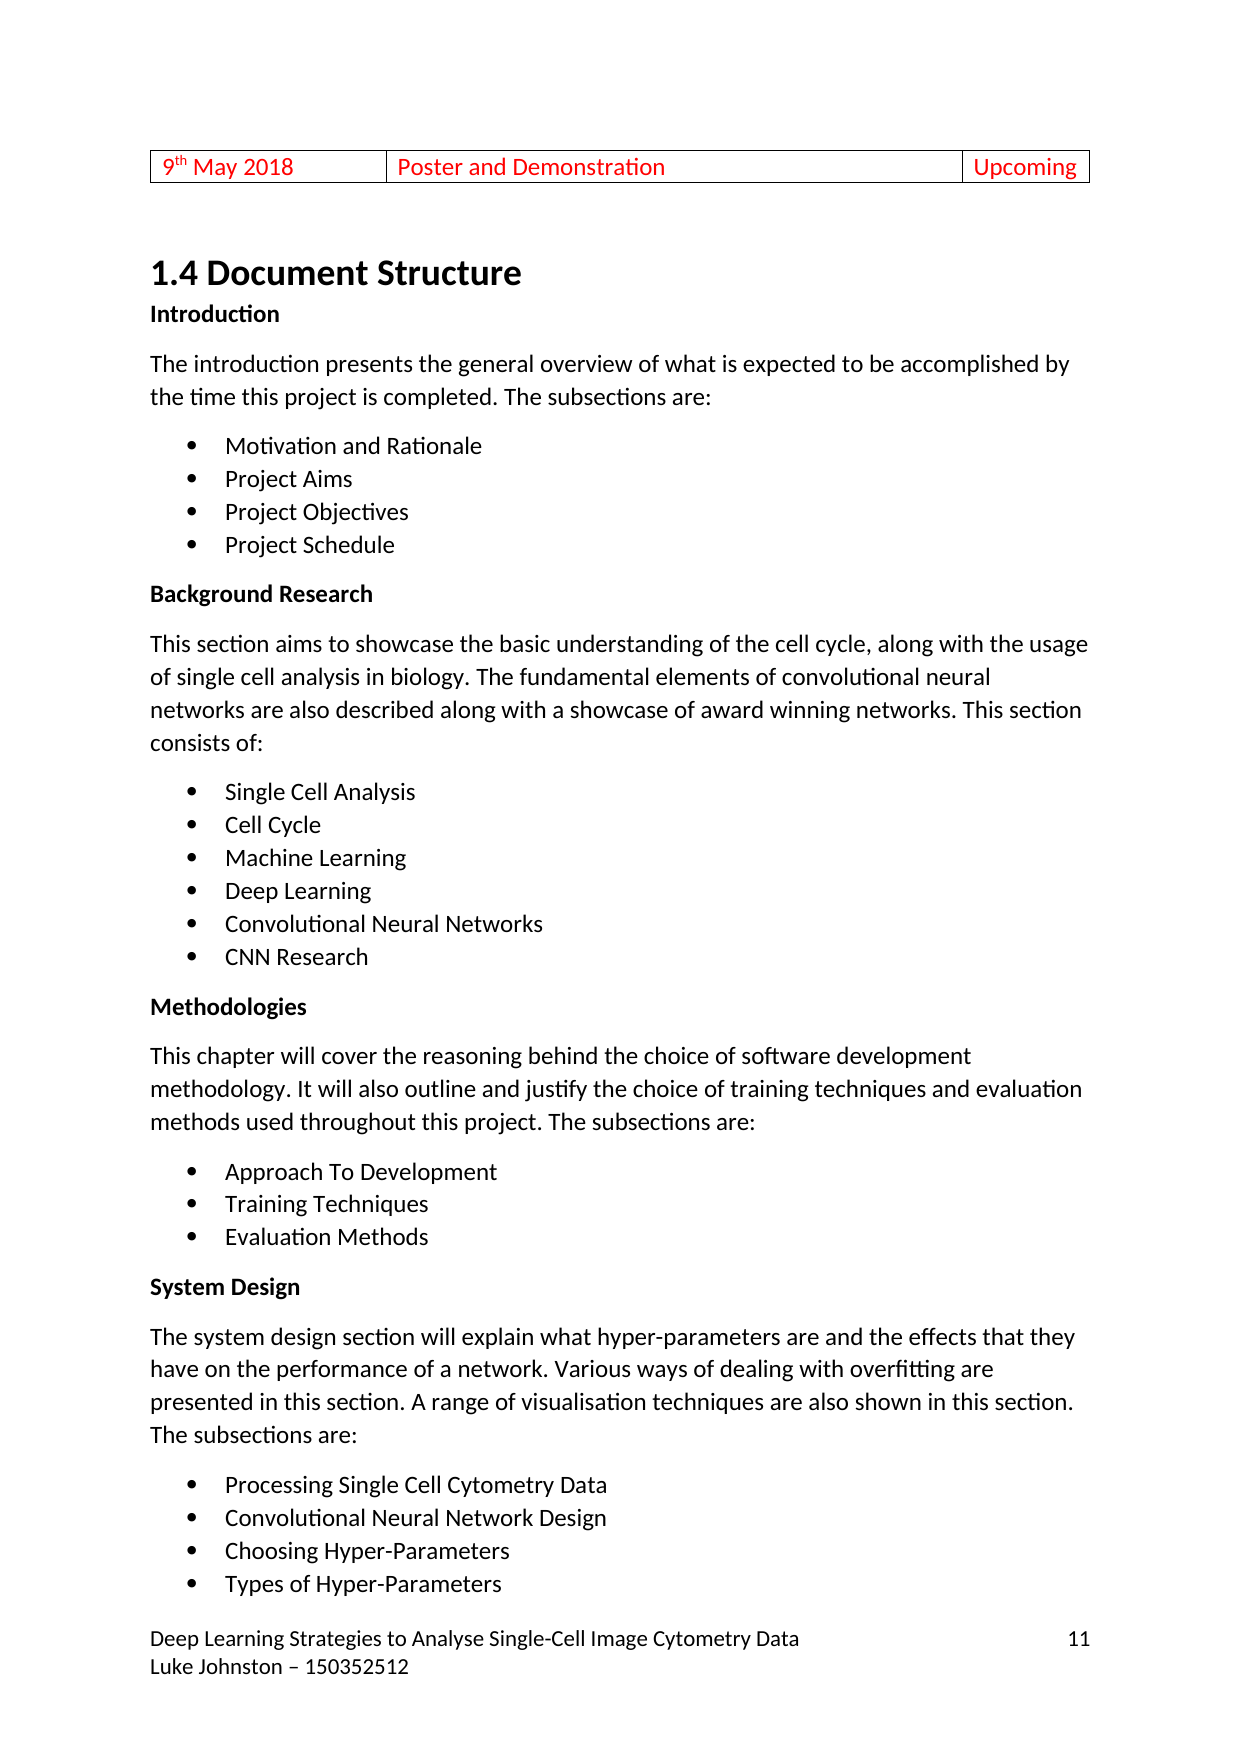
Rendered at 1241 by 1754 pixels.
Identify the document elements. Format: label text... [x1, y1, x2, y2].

list Machine Learning [187, 842, 1090, 873]
list Approach To Development [187, 1156, 1090, 1186]
table_cell Upcoming [963, 151, 1089, 182]
text System Design [150, 1271, 1090, 1302]
text Methodologies [150, 991, 1090, 1021]
text The introduction presents the general overview of what is expected to be accomplished by the time this project is completed. The subsections are: [150, 348, 1090, 411]
text The system design section will explain what hyper-parameters are and the effects that they have on the performance of a network. Various ways of dealing with overfitting are presented in this section. A range of visualisation techniques are also shown in this section. The subsections are: [150, 1321, 1090, 1450]
list Evaluation Methods [187, 1222, 1090, 1252]
list Choosing Hyper-Parameters [187, 1535, 1090, 1565]
list Project Objectives [187, 496, 1090, 527]
table_cell 9th May 2018 [151, 151, 386, 182]
list Project Schedule [187, 529, 1090, 559]
text Introduction [150, 298, 1090, 329]
list Deep Learning [187, 875, 1090, 906]
text This chapter will cover the reasoning behind the choice of software development methodology. It will also outline and justify the choice of training techniques and evaluation methods used throughout this project. The subsections are: [150, 1040, 1090, 1137]
list Training Techniques [187, 1189, 1090, 1219]
list Types of Hyper-Parameters [187, 1568, 1090, 1598]
list CNN Research [187, 941, 1090, 972]
list Processing Single Cell Cytometry Data [187, 1469, 1090, 1499]
table_cell Poster and Demonstration [387, 151, 962, 182]
list Project Aims [187, 463, 1090, 494]
list Convolutional Neural Networks [187, 908, 1090, 939]
text This section aims to showcase the basic understanding of the cell cycle, along with the usage of single cell analysis in biology. The fundamental elements of convolutional neural networks are also described along with a showcase of award winning networks. This section consists of: [150, 628, 1090, 757]
list Motivation and Rationale [187, 430, 1090, 461]
text Background Research [150, 579, 1090, 609]
list Cell Cycle [187, 809, 1090, 840]
list Single Cell Analysis [187, 777, 1090, 807]
subtitle 1.4 Document Structure [150, 249, 1090, 294]
list Convolutional Neural Network Design [187, 1502, 1090, 1532]
